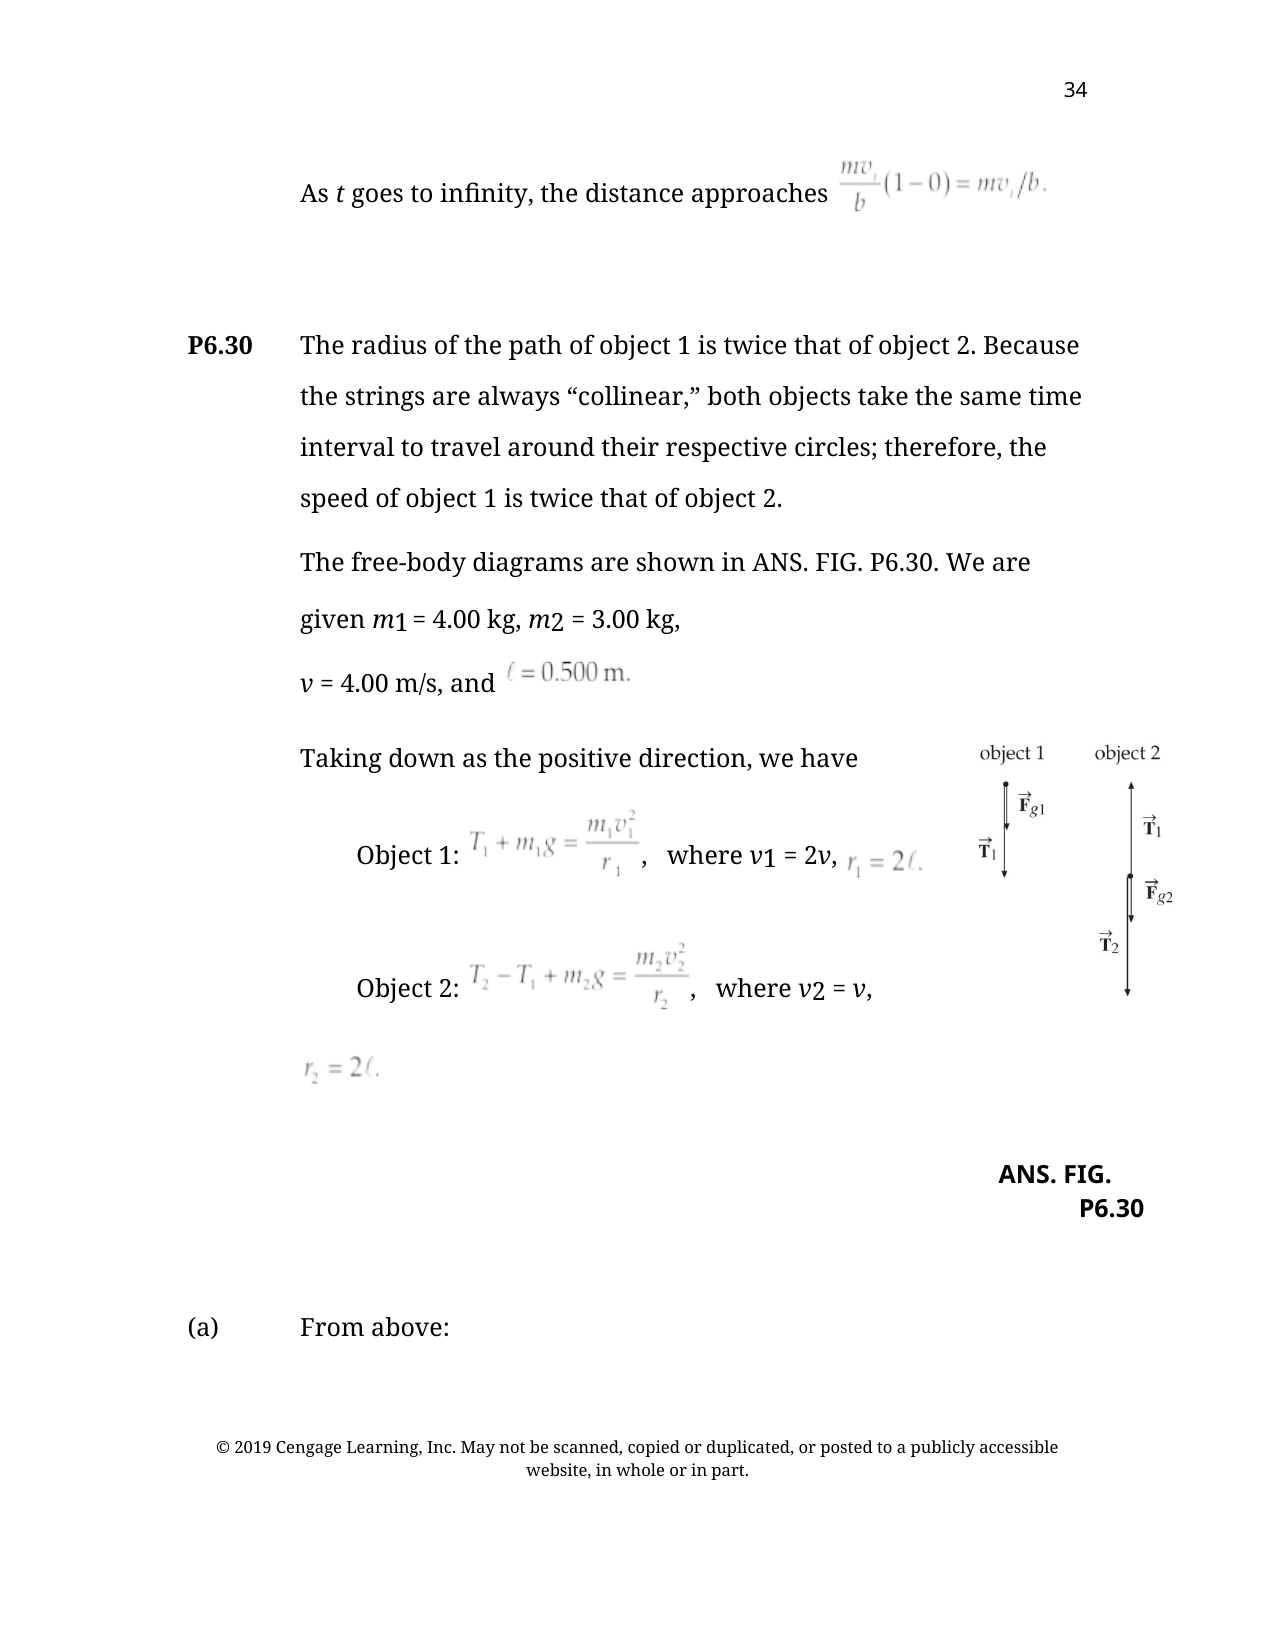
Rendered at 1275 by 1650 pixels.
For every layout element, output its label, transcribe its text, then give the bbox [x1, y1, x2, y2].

text (a) From above: [187, 1310, 1087, 1344]
picture [978, 742, 1173, 996]
text Taking down as the positive direction, we have [187, 741, 1087, 775]
text Object 2: , where v2 = v, [187, 937, 1087, 1098]
text P6.30 The radius of the path of object 1 is twice that of object 2. Because the strings are always “collinear,” both objects take the same time interval to travel around their respective circles; therefore, the speed of object 1 is twice that of object 2. [187, 328, 1087, 515]
text The free-body diagrams are shown in ANS. FIG. P6.30. We are given m1 = 4.00 kg, m2 = 3.00 kg, v = 4.00 m/s, and [300, 544, 1087, 711]
text As t goes to infinity, the distance approaches [187, 150, 1087, 235]
text Object 1: , where v1 = 2v, [187, 804, 978, 905]
